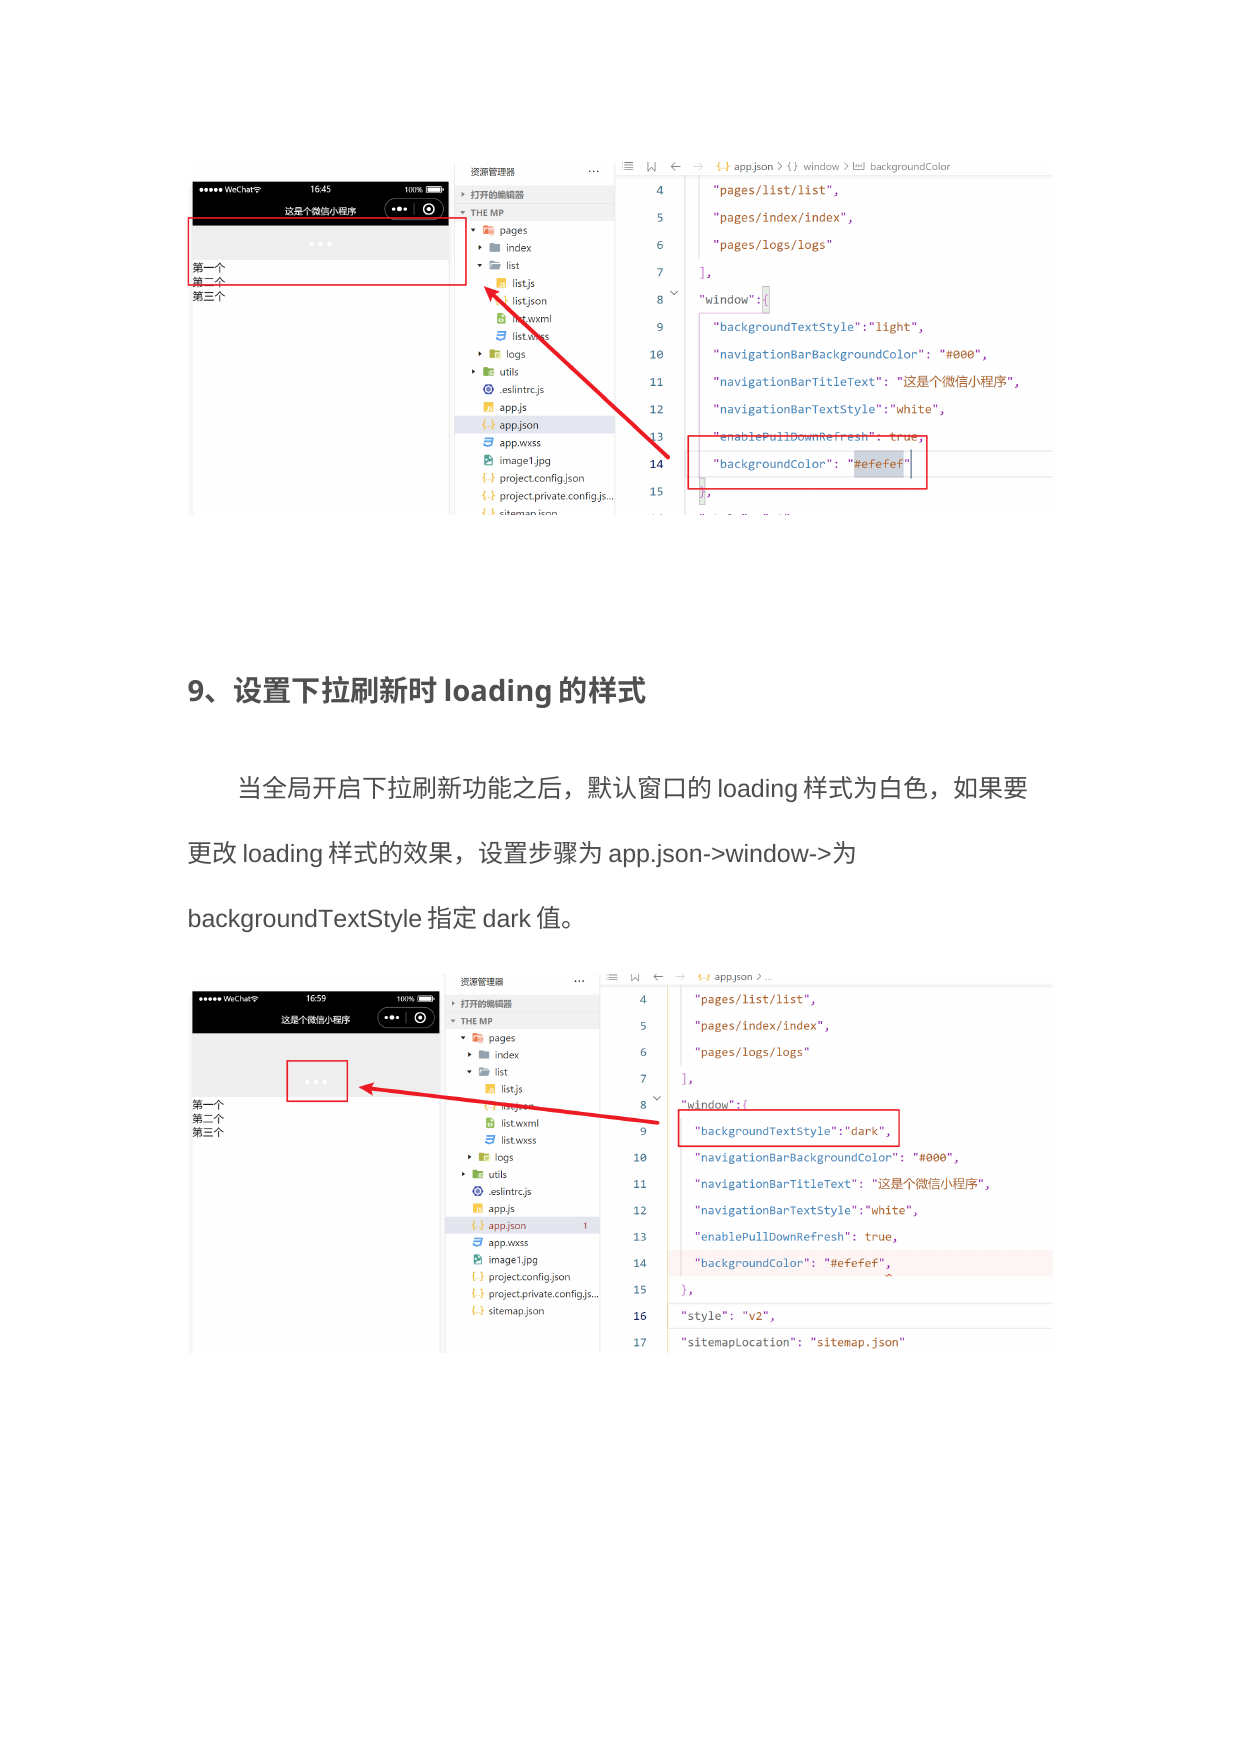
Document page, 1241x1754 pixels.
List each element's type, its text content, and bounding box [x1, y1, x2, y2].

picture [187, 162, 1053, 515]
picture [187, 974, 1053, 1353]
text 当全局开启下拉刷新功能之后，默认窗口的loading样式为白色，如果要更改loading样式的效果，设置步骤为app.json->window->为backgroundTextStyle指定dark值。 [187, 754, 1053, 949]
subtitle 9、设置下拉刷新时loading的样式 [187, 656, 1053, 721]
